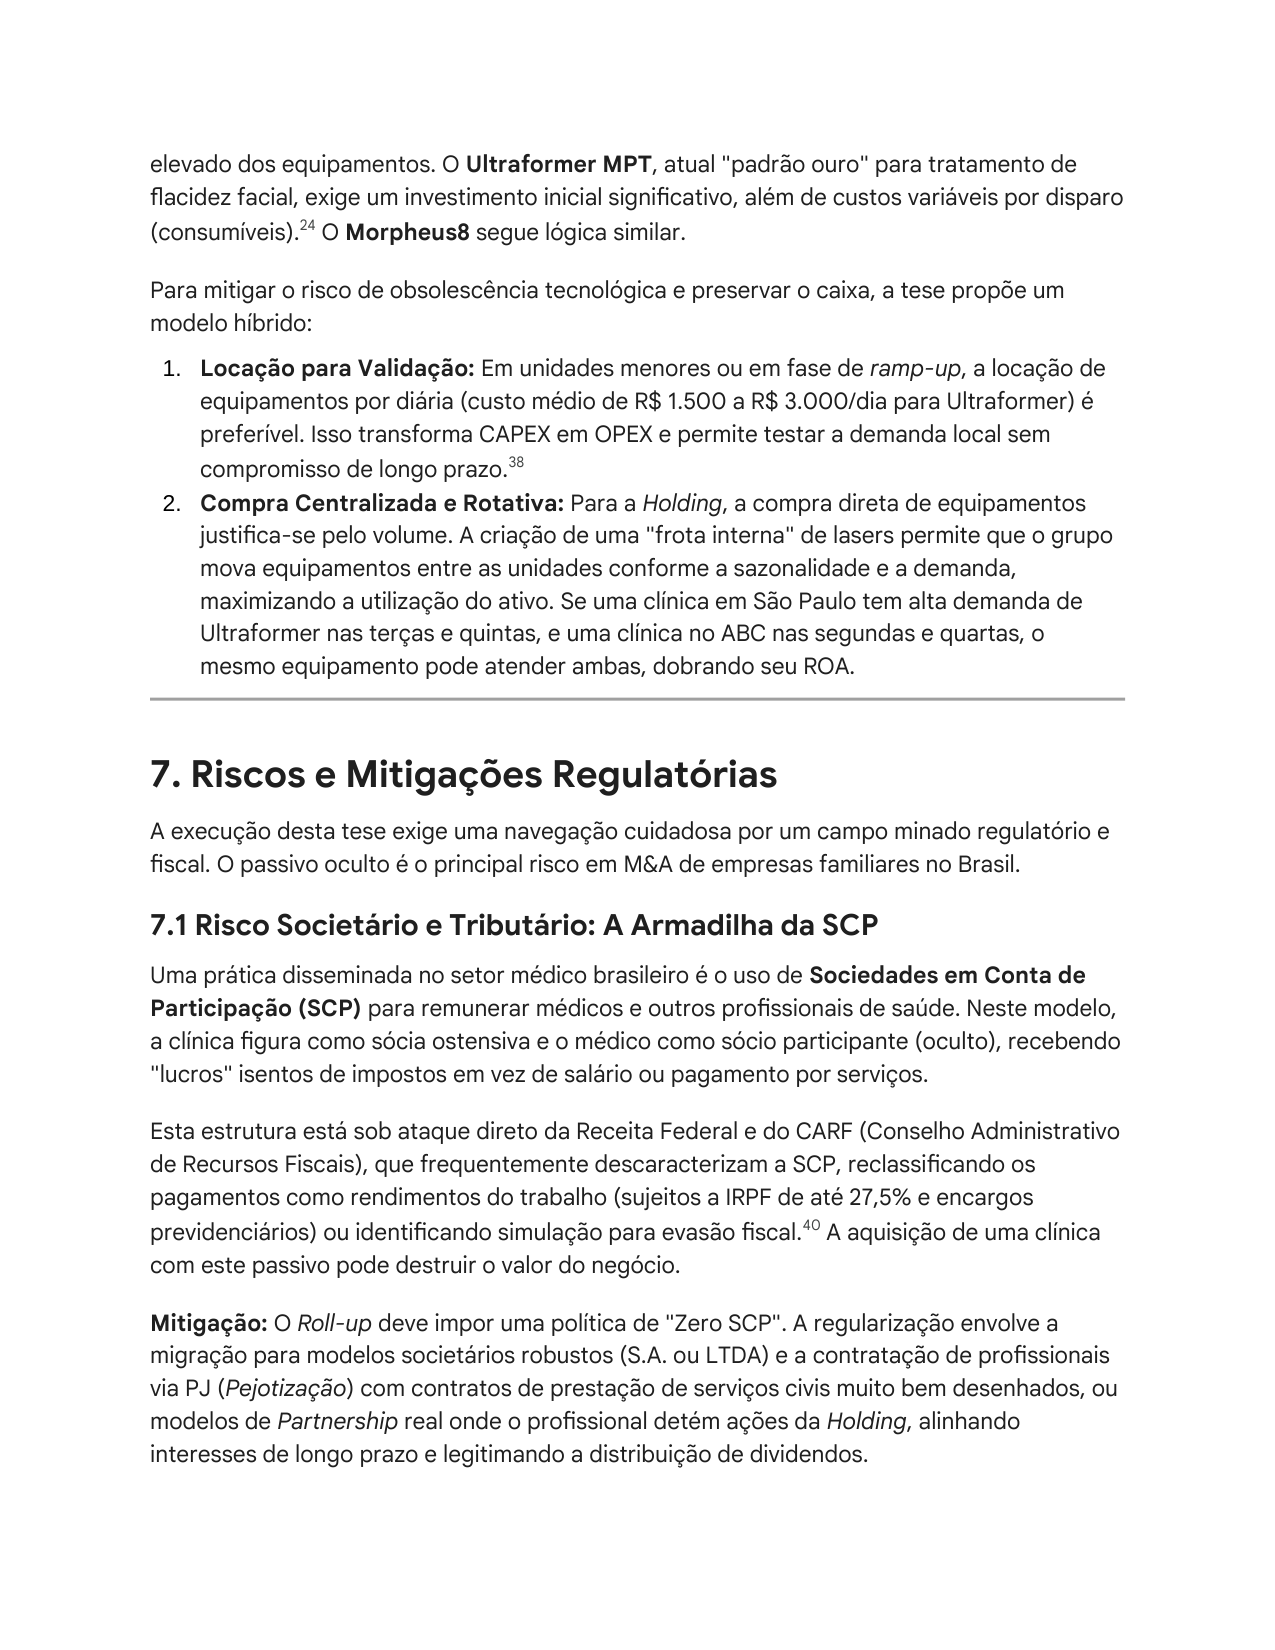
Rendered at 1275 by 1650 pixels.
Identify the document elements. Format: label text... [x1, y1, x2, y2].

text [150, 150, 1125, 247]
subtitle 7. Riscos e Mitigações Regulatórias [150, 701, 1125, 798]
list Locação para Validação: Em unidades menores ou em fase de ramp-up, a locação de equipamentos por diária (custo médio de R$ 1.500 a R$ 3.000/dia para Ultraformer) é preferível. Isso transforma CAPEX em OPEX e permite testar a demanda local sem compromisso de longo prazo.38 [162, 354, 1125, 484]
text Esta estrutura está sob ataque direto da Receita Federal e do CARF (Conselho Administrativo de Recursos Fiscais), que frequentemente descaracterizam a SCP, reclassificando os pagamentos como rendimentos do trabalho (sujeitos a IRPF de até 27,5% e encargos previdenciários) ou identificando simulação para evasão fiscal.40 A aquisição de uma clínica com este passivo pode destruir o valor do negócio. [150, 1117, 1125, 1280]
text Para mitigar o risco de obsolescência tecnológica e preservar o caixa, a tese propõe um modelo híbrido: [150, 277, 1125, 338]
list Compra Centralizada e Rotativa: Para a Holding, a compra direta de equipamentos justifica-se pelo volume. A criação de uma "frota interna" de lasers permite que o grupo mova equipamentos entre as unidades conforme a sazonalidade e a demanda, maximizando a utilização do ativo. Se uma clínica em São Paulo tem alta demanda de Ultraformer nas terças e quintas, e uma clínica no ABC nas segundas e quartas, o mesmo equipamento pode atender ambas, dobrando seu ROA. [162, 489, 1125, 681]
text Mitigação: O Roll-up deve impor uma política de "Zero SCP". A regularização envolve a migração para modelos societários robustos (S.A. ou LTDA) e a contratação de profissionais via PJ (Pejotização) com contratos de prestação de serviços civis muito bem desenhados, ou modelos de Partnership real onde o profissional detém ações da Holding, alinhando interesses de longo prazo e legitimando a distribuição de dividendos. [150, 1309, 1125, 1469]
text A execução desta tese exige uma navegação cuidadosa por um campo minado regulatório e fiscal. O passivo oculto é o principal risco em M&A de empresas familiares no Brasil. [150, 817, 1125, 878]
subtitle 7.1 Risco Societário e Tributário: A Armadilha da SCP [150, 907, 1125, 944]
text Uma prática disseminada no setor médico brasileiro é o uso de Sociedades em Conta de Participação (SCP) para remunerar médicos e outros profissionais de saúde. Neste modelo, a clínica figura como sócia ostensiva e o médico como sócio participante (oculto), recebendo "lucros" isentos de impostos em vez de salário ou pagamento por serviços. [150, 962, 1125, 1088]
